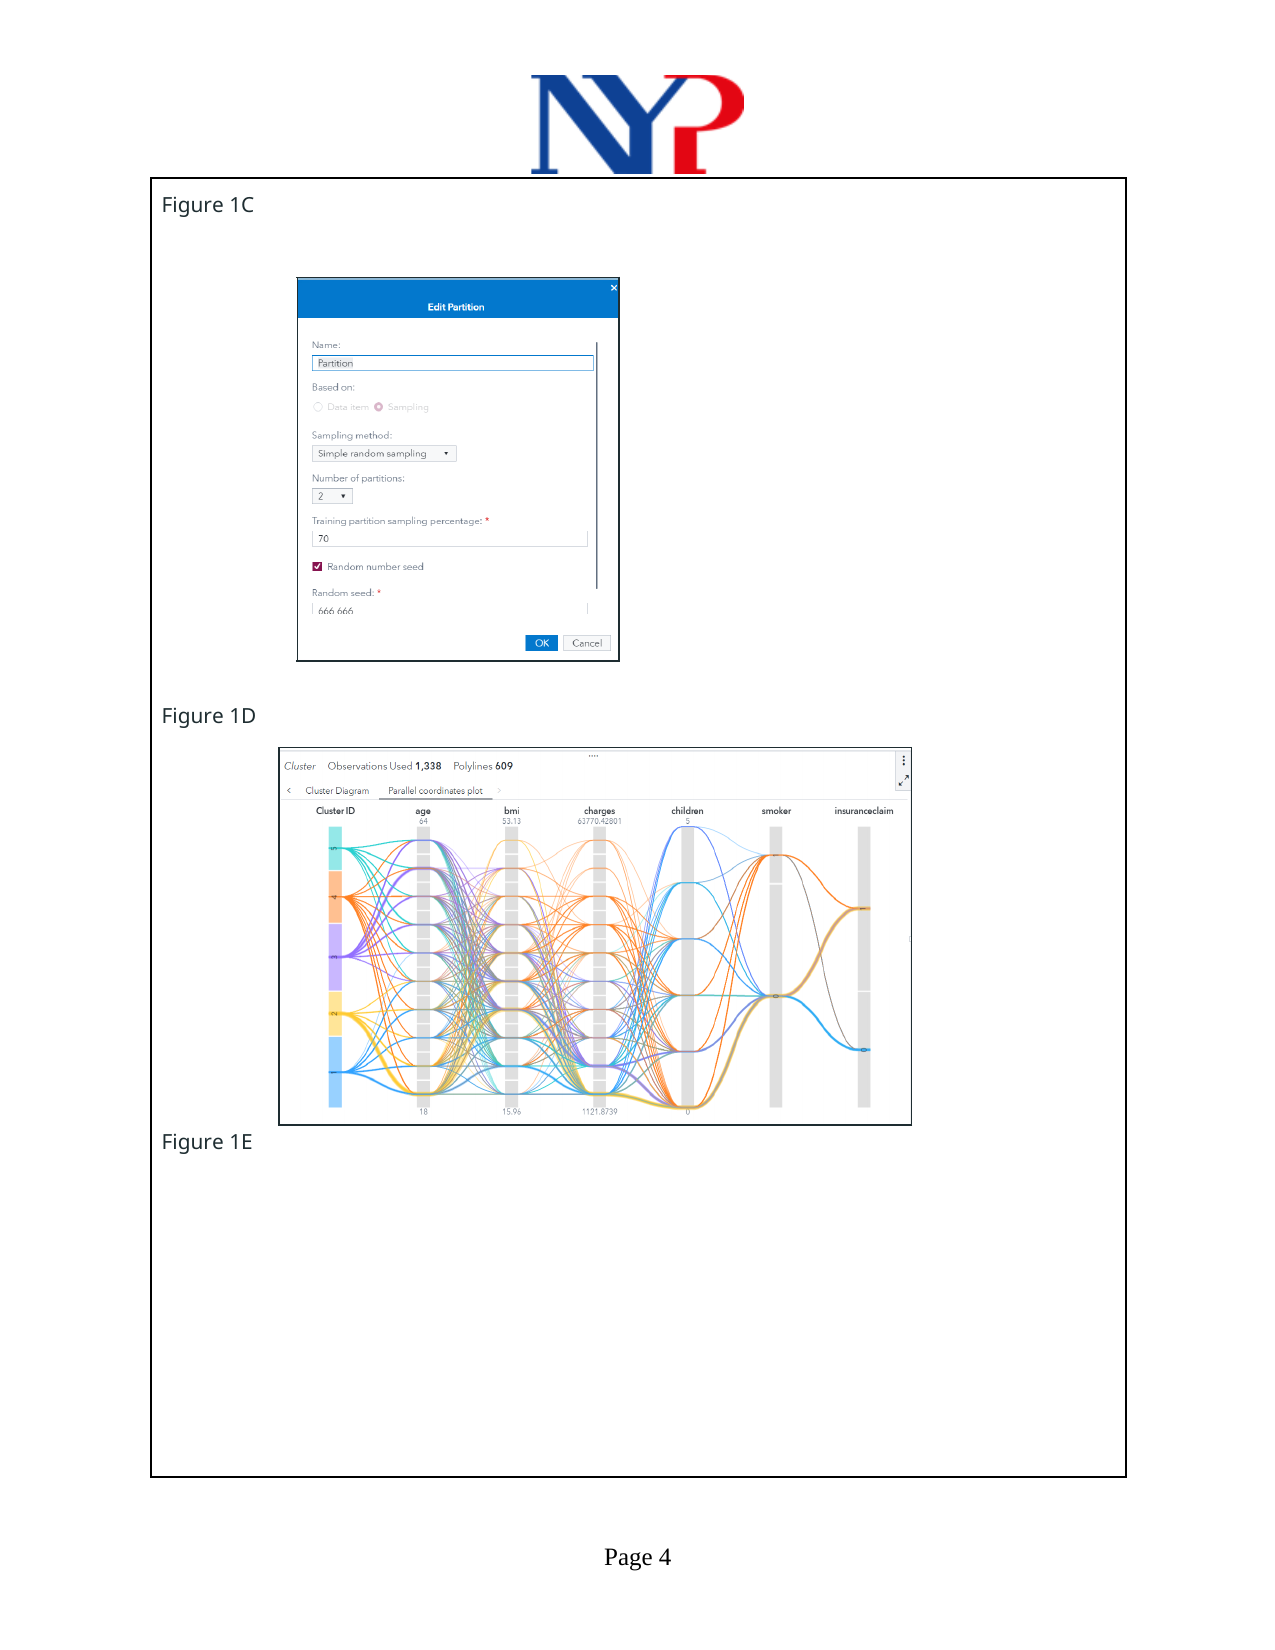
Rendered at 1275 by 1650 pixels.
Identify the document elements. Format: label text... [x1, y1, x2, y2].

picture [298, 278, 618, 660]
picture [531, 75, 744, 174]
picture [280, 748, 911, 1124]
table_cell Figure 1A Figure 1B Figure 1C Figure 1D Figure 1E [152, 179, 1125, 1476]
